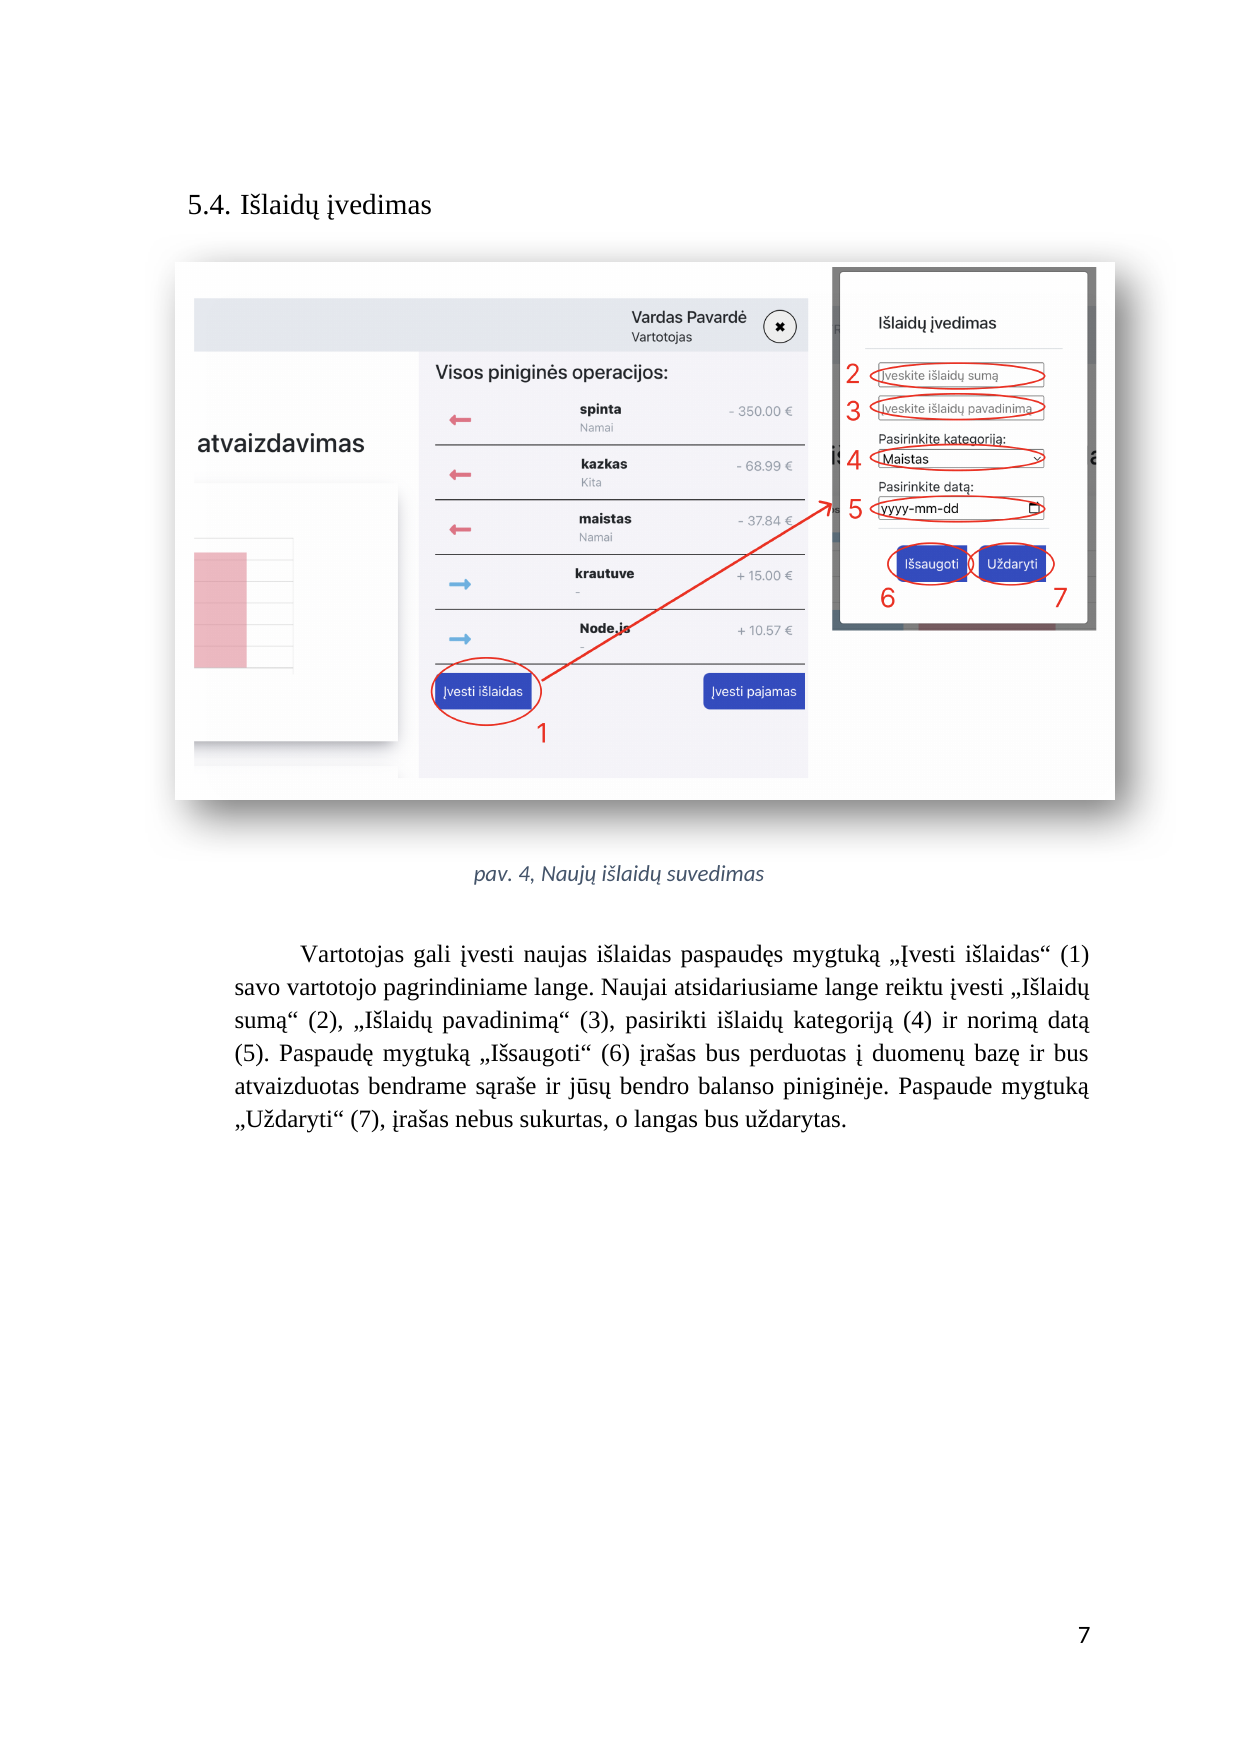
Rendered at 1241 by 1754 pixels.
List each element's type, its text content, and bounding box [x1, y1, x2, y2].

picture [175, 262, 1115, 800]
text Vartotojas gali įvesti naujas išlaidas paspaudęs mygtuką „Įvesti išlaidas“ (1) savo vartotojo pagrindiniame lange. Naujai atsidariusiame lange reiktu įvesti „Išlaidų sumą“ (2), „Išlaidų pavadinimą“ (3), pasirikti išlaidų kategoriją (4) ir norimą datą (5). Paspaudę mygtuką „Išsaugoti“ (6) įrašas bus perduotas į duomenų bazę ir bus atvaizduotas bendrame sąraše ir jūsų bendro balanso piniginėje. Paspaude mygtuką „Uždaryti“ (7), įrašas nebus sukurtas, o langas bus uždarytas. [234, 939, 1090, 1133]
text pav. 4, Naujų išlaidų suvedimas [150, 859, 1090, 887]
subtitle Išlaidų įvedimas [187, 187, 1090, 221]
